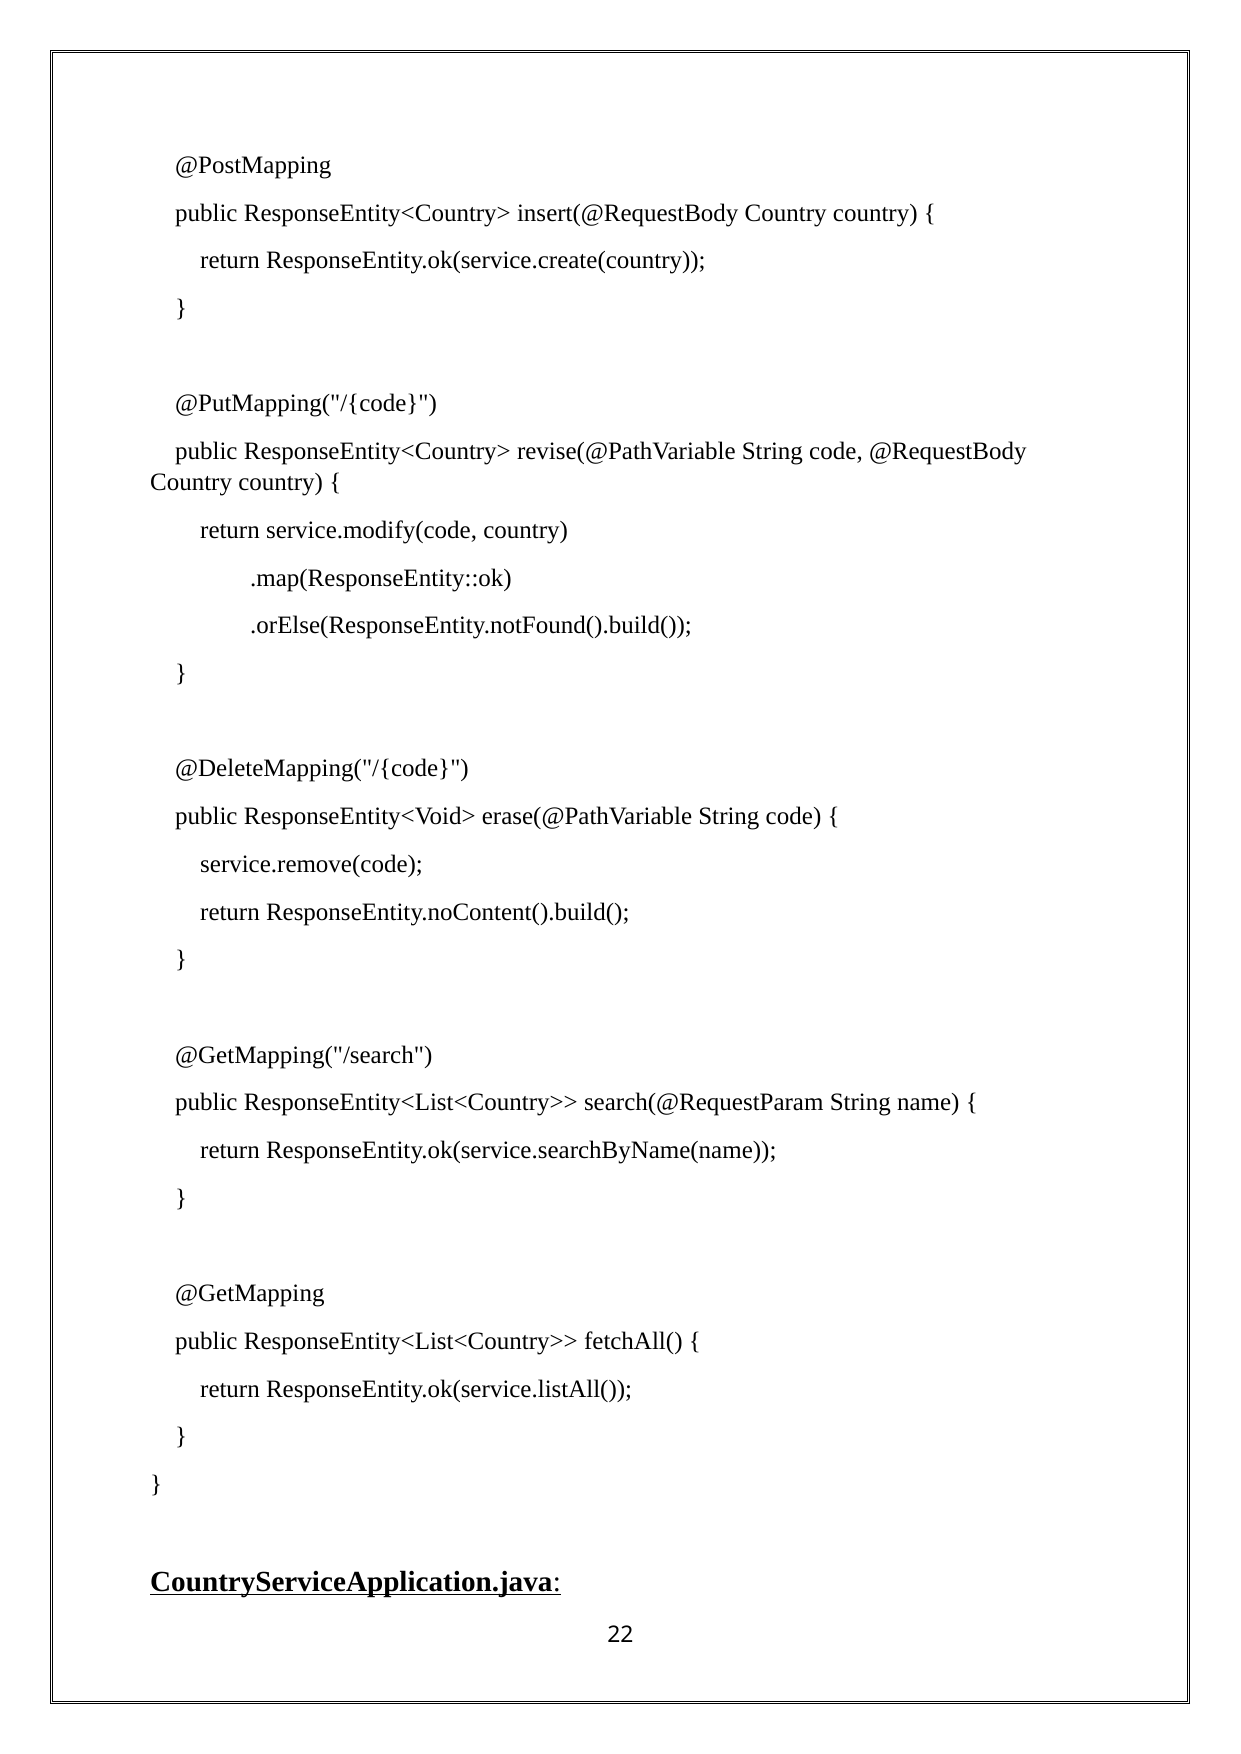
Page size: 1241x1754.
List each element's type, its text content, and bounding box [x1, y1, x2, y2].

text } [150, 1469, 1090, 1498]
text return ResponseEntity.ok(service.create(country)); [150, 245, 1090, 274]
text public ResponseEntity<Country> revise(@PathVariable String code, @RequestBody Country country) { [150, 436, 1090, 496]
text @GetMapping("/search") [150, 1040, 1090, 1068]
text .orElse(ResponseEntity.notFound().build()); [150, 610, 1090, 639]
text return ResponseEntity.noContent().build(); [150, 897, 1090, 925]
text public ResponseEntity<Void> erase(@PathVariable String code) { [150, 801, 1090, 830]
text return ResponseEntity.ok(service.searchByName(name)); [150, 1135, 1090, 1164]
text CountryServiceApplication.java: [150, 1564, 1090, 1598]
text service.remove(code); [150, 849, 1090, 878]
text } [150, 658, 1090, 687]
text @GetMapping [150, 1278, 1090, 1307]
text return service.modify(code, country) [150, 515, 1090, 544]
text public ResponseEntity<List<Country>> search(@RequestParam String name) { [150, 1087, 1090, 1116]
text public ResponseEntity<Country> insert(@RequestBody Country country) { [150, 198, 1090, 226]
text @DeleteMapping("/{code}") [150, 753, 1090, 782]
text .map(ResponseEntity::ok) [150, 563, 1090, 591]
text return ResponseEntity.ok(service.listAll()); [150, 1374, 1090, 1402]
text public ResponseEntity<List<Country>> fetchAll() { [150, 1326, 1090, 1355]
text } [150, 1183, 1090, 1212]
text @PostMapping [150, 150, 1090, 179]
text } [150, 944, 1090, 973]
text } [150, 293, 1090, 322]
text @PutMapping("/{code}") [150, 388, 1090, 417]
text } [150, 1421, 1090, 1450]
